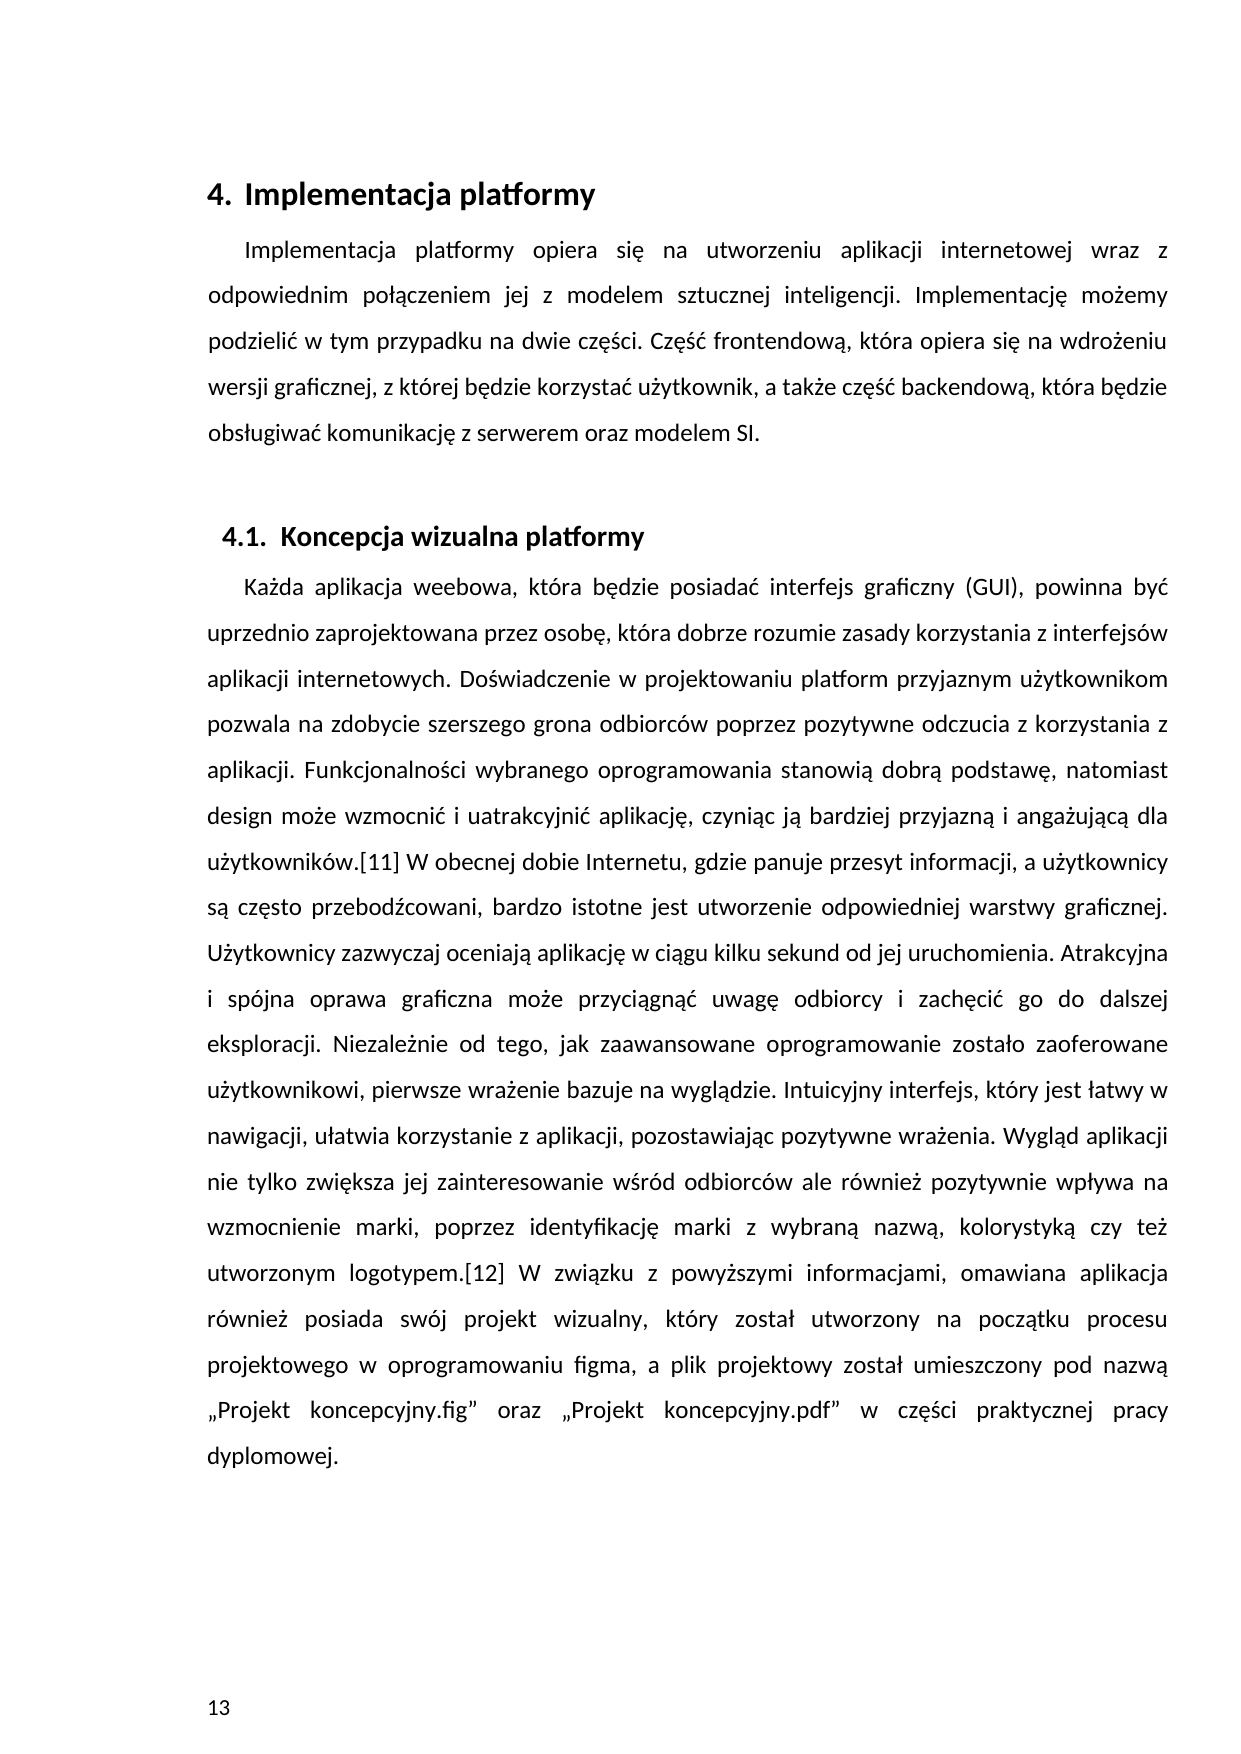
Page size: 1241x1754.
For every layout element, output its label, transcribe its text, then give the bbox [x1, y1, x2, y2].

subtitle Koncepcja wizualna platformy [244, 518, 1169, 553]
text Każda aplikacja weebowa, która będzie posiadać interfejs graficzny (GUI), powinna być uprzednio zaprojektowana przez osobę, która dobrze rozumie zasady korzystania z interfejsów aplikacji internetowych. Doświadczenie w projektowaniu platform przyjaznym użytkownikom pozwala na zdobycie szerszego grona odbiorców poprzez pozytywne odczucia z korzystania z aplikacji. Funkcjonalności wybranego oprogramowania stanowią dobrą podstawę, natomiast design może wzmocnić i uatrakcyjnić aplikację, czyniąc ją bardziej przyjazną i angażującą dla użytkowników.[11] W obecnej dobie Internetu, gdzie panuje przesyt informacji, a użytkownicy są często przebodźcowani, bardzo istotne jest utworzenie odpowiedniej warstwy graficznej. Użytkownicy zazwyczaj oceniają aplikację w ciągu kilku sekund od jej uruchomienia. Atrakcyjna i spójna oprawa graficzna może przyciągnąć uwagę odbiorcy i zachęcić go do dalszej eksploracji. Niezależnie od tego, jak zaawansowane oprogramowanie zostało zaoferowane użytkownikowi, pierwsze wrażenie bazuje na wyglądzie. Intuicyjny interfejs, który jest łatwy w nawigacji, ułatwia korzystanie z aplikacji, pozostawiając pozytywne wrażenia. Wygląd aplikacji nie tylko zwiększa jej zainteresowanie wśród odbiorców ale również pozytywnie wpływa na wzmocnienie marki, poprzez identyfikację marki z wybraną nazwą, kolorystyką czy też utworzonym logotypem.[12] W związku z powyższymi informacjami, omawiana aplikacja również posiada swój projekt wizualny, który został utworzony na początku procesu projektowego w oprogramowaniu figma, a plik projektowy został umieszczony pod nazwą „Projekt koncepcyjny.fig” oraz „Projekt koncepcyjny.pdf” w części praktycznej pracy dyplomowej. [207, 571, 1169, 1471]
subtitle Implementacja platformy [207, 173, 1169, 213]
text Implementacja platformy opiera się na utworzeniu aplikacji internetowej wraz z odpowiednim połączeniem jej z modelem sztucznej inteligencji. Implementację możemy podzielić w tym przypadku na dwie części. Część frontendową, która opiera się na wdrożeniu wersji graficznej, z której będzie korzystać użytkownik, a także część backendową, która będzie obsługiwać komunikację z serwerem oraz modelem SI. [208, 234, 1169, 447]
